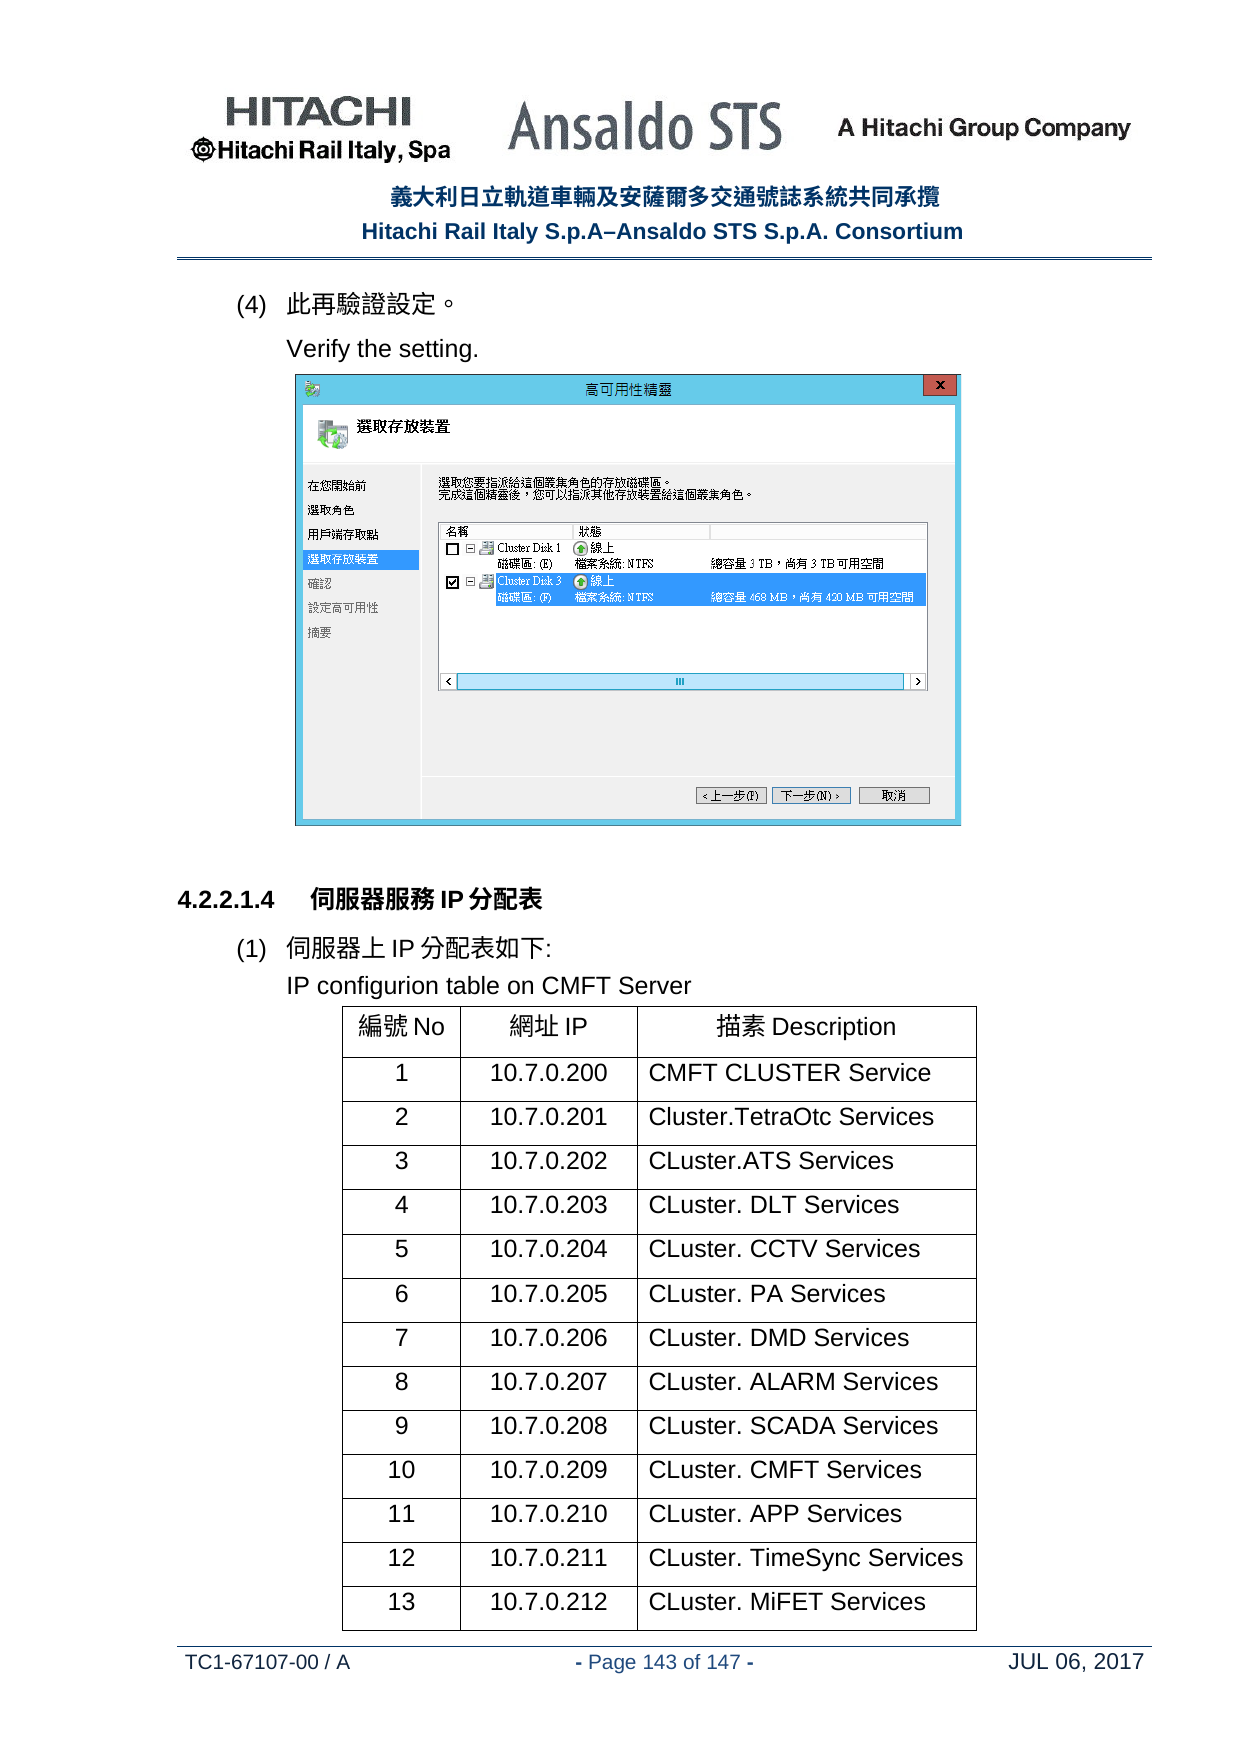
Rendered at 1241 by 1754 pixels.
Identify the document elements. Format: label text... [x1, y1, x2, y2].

picture [295, 374, 962, 826]
table_cell Cluster.TetraOtc Services [638, 1102, 976, 1145]
table_cell 10.7.0.210 [461, 1499, 637, 1542]
table_header 網址IP [461, 1007, 637, 1057]
table_cell 4 [343, 1190, 460, 1233]
table_header 描素Description [638, 1007, 976, 1057]
table_cell 13 [343, 1587, 460, 1630]
table_cell 1 [343, 1058, 460, 1101]
table_cell 7 [343, 1323, 460, 1366]
table_cell CLuster. CMFT Services [638, 1455, 976, 1498]
table_cell 11 [343, 1499, 460, 1542]
table_cell 8 [343, 1367, 460, 1410]
table_cell 10.7.0.201 [461, 1102, 637, 1145]
table_cell CLuster. DMD Services [638, 1323, 976, 1366]
table_cell CLuster. MiFET Services [638, 1587, 976, 1630]
table_cell 10.7.0.208 [461, 1411, 637, 1454]
list IP configurion table on CMFT Server [286, 971, 1152, 999]
table_cell 10.7.0.211 [461, 1543, 637, 1586]
table_cell 2 [343, 1102, 460, 1145]
list 此再驗證設定。 [236, 285, 1152, 321]
text Verify the setting. [286, 333, 1152, 362]
table_cell 10.7.0.207 [461, 1367, 637, 1410]
table_cell 10 [343, 1455, 460, 1498]
table_cell 10.7.0.212 [461, 1587, 637, 1630]
table_cell 10.7.0.205 [461, 1279, 637, 1322]
table_cell CLuster. ALARM Services [638, 1367, 976, 1410]
table_cell 10.7.0.206 [461, 1323, 637, 1366]
table_cell CLuster.ATS Services [638, 1146, 976, 1189]
table_header 編號No [343, 1007, 460, 1057]
table_cell 10.7.0.202 [461, 1146, 637, 1189]
table_cell CMFT CLUSTER Service [638, 1058, 976, 1101]
table_cell CLuster. CCTV Services [638, 1235, 976, 1277]
table_cell CLuster. APP Services [638, 1499, 976, 1542]
table_cell 10.7.0.209 [461, 1455, 637, 1498]
table_cell CLuster. SCADA Services [638, 1411, 976, 1454]
subtitle 伺服器服務IP分配表 [177, 879, 1152, 916]
table_cell CLuster. PA Services [638, 1279, 976, 1322]
table_cell CLuster. DLT Services [638, 1190, 976, 1233]
table_cell 10.7.0.200 [461, 1058, 637, 1101]
picture [184, 88, 1146, 169]
table_cell 12 [343, 1543, 460, 1586]
table_cell 5 [343, 1235, 460, 1277]
table_cell 10.7.0.204 [461, 1235, 637, 1277]
table_cell 6 [343, 1279, 460, 1322]
table_cell 3 [343, 1146, 460, 1189]
table_cell 9 [343, 1411, 460, 1454]
table_cell CLuster. TimeSync Services [638, 1543, 976, 1586]
table_cell 10.7.0.203 [461, 1190, 637, 1233]
list 伺服器上IP分配表如下: [236, 928, 1152, 964]
